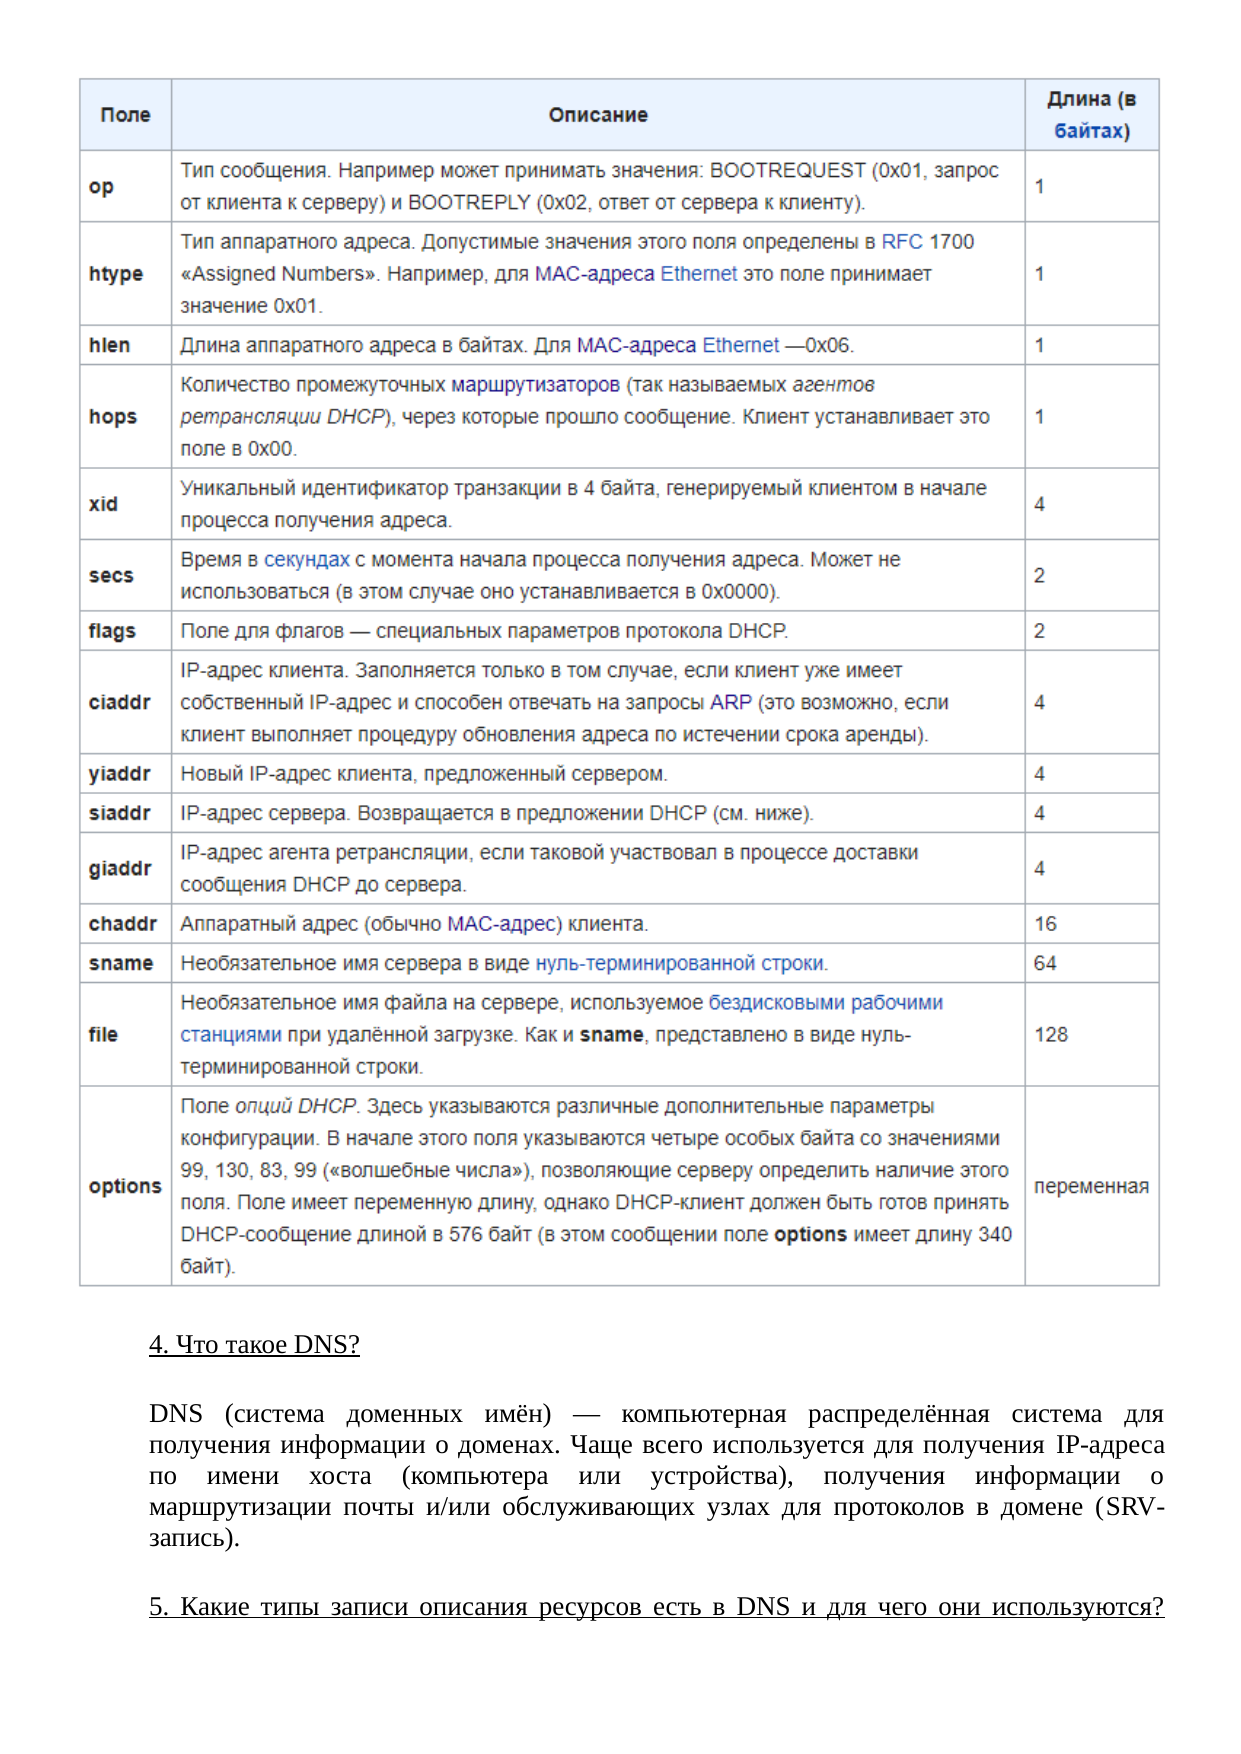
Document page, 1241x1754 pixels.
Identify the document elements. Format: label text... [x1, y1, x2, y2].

picture [75, 75, 1166, 1291]
text 4. Что такое DNS? [149, 1328, 1165, 1359]
text 5. Какие типы записи описания ресурсов есть в DNS и для чего они используются? [149, 1590, 1165, 1617]
text DNS (система доменных имён) — компьютерная распределённая система для получения информации о доменах. Чаще всего используется для получения IP-адреса по имени хоста (компьютера или устройства), получения информации о маршрутизации почты и/или обслуживающих узлах для протоколов в домене (SRV-запись). [149, 1397, 1165, 1552]
text 5. Какие типы записи описания ресурсов есть в DNS и для чего они используются? [149, 1618, 1165, 1650]
